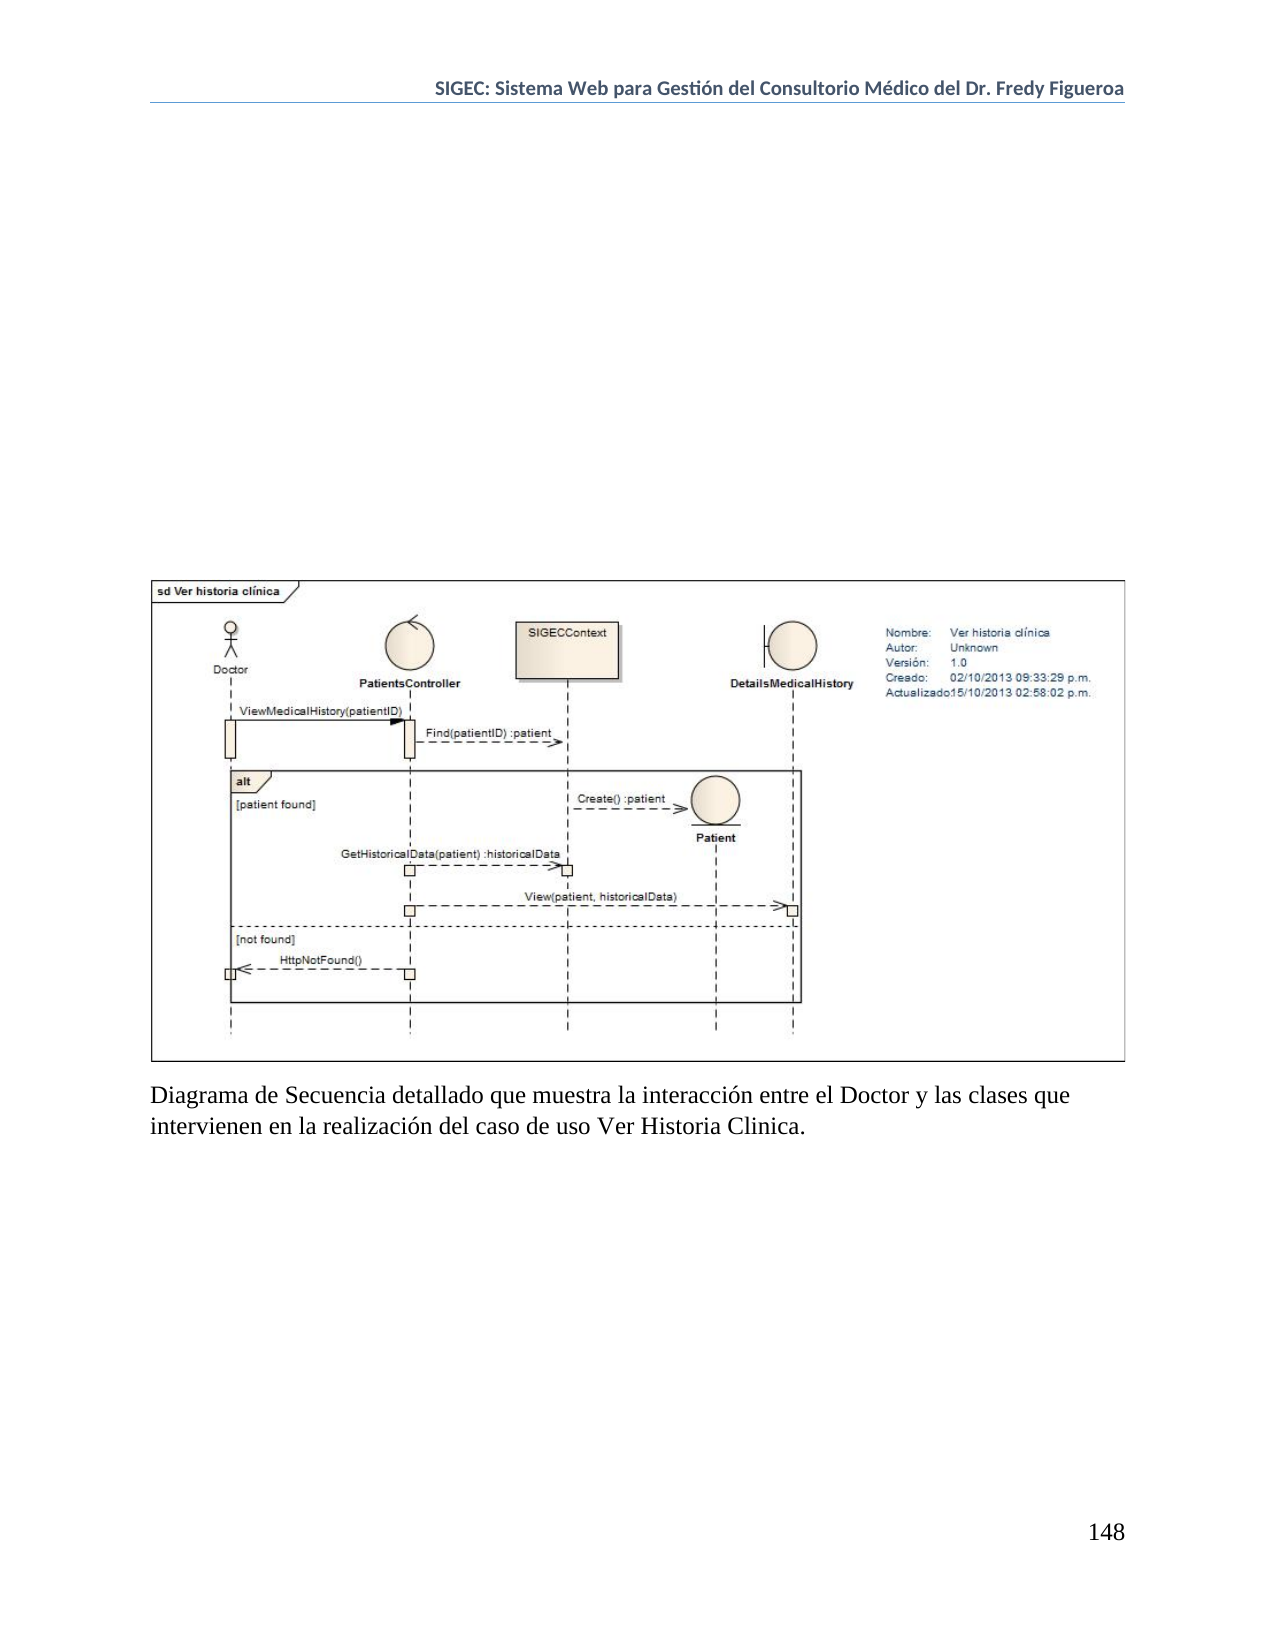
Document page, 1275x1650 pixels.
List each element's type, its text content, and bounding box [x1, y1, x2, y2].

picture [150, 579, 1125, 1062]
text Diagrama de Secuencia detallado que muestra la interacción entre el Doctor y las clases que intervienen en la realización del caso de uso Ver Historia Clinica. [150, 1080, 1125, 1140]
